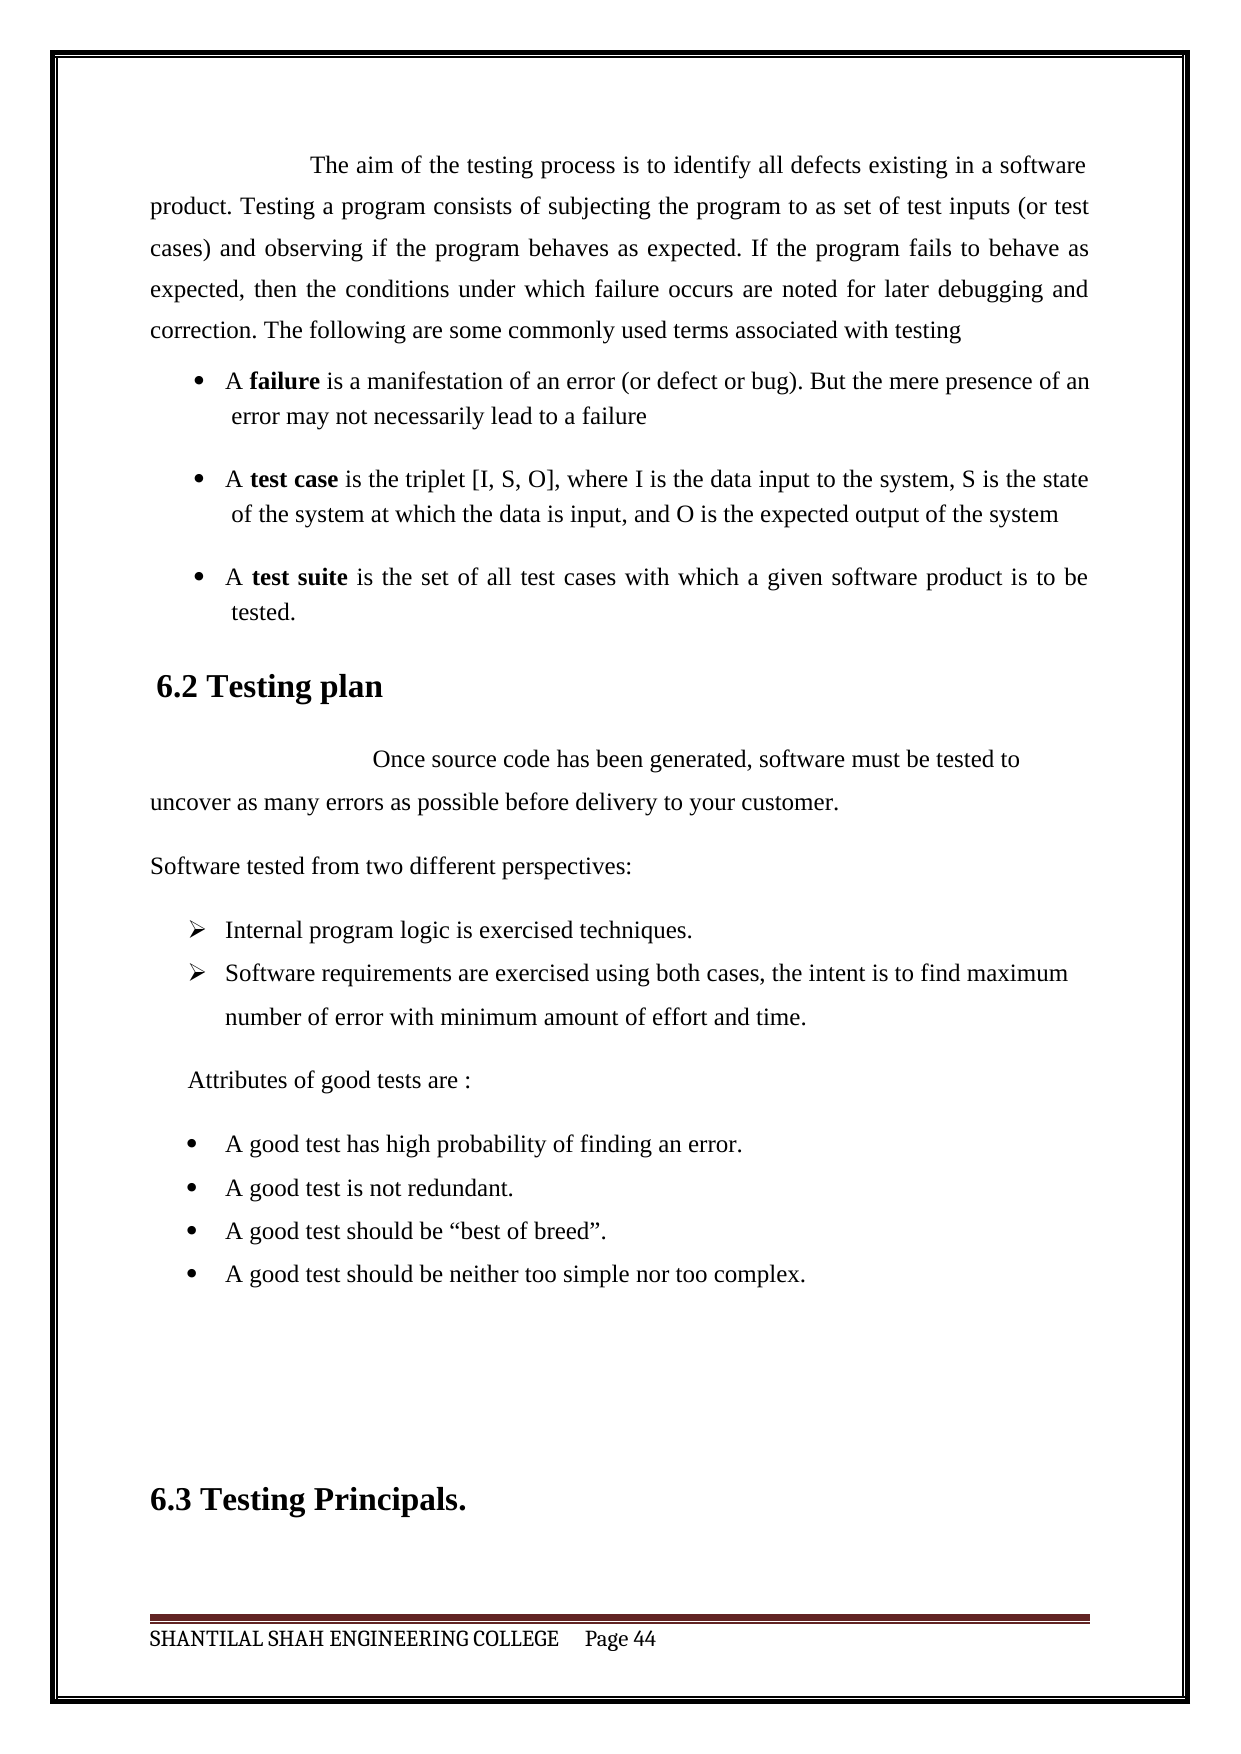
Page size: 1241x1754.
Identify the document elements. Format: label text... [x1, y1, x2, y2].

list Software requirements are exercised using both cases, the intent is to find maximum number of error with minimum amount of effort and time. [187, 958, 1090, 1030]
text The aim of the testing process is to identify all defects existing in a software product. Testing a program consists of subjecting the program to as set of test inputs (or test cases) and observing if the program behaves as expected. If the program fails to behave as expected, then the conditions under which failure occurs are noted for later debugging and correction. The following are some commonly used terms associated with testing [150, 150, 1090, 344]
list A good test should be neither too simple nor too complex. [187, 1259, 1090, 1288]
text Software tested from two different perspectives: [150, 851, 1090, 880]
list A good test has high probability of finding an error. [187, 1129, 1090, 1158]
text Once source code has been generated, software must be tested to uncover as many errors as possible before delivery to your customer. [150, 744, 1090, 816]
text Attributes of good tests are : [187, 1066, 1090, 1094]
list A failure is a manifestation of an error (or defect or bug). But the mere presence of an error may not necessarily lead to a failure [194, 366, 1090, 430]
list Internal program logic is exercised techniques. [187, 915, 1090, 944]
list A test suite is the set of all test cases with which a given software product is to be tested. [194, 562, 1090, 626]
text 6.2 Testing plan [150, 666, 1090, 704]
list A good test is not redundant. [187, 1173, 1090, 1201]
text 6.3 Testing Principals. [150, 1479, 1090, 1518]
list A test case is the triplet [I, S, O], where I is the data input to the system, S is the state of the system at which the data is input, and O is the expected output of the system [194, 464, 1090, 528]
list A good test should be “best of breed”. [187, 1216, 1090, 1244]
